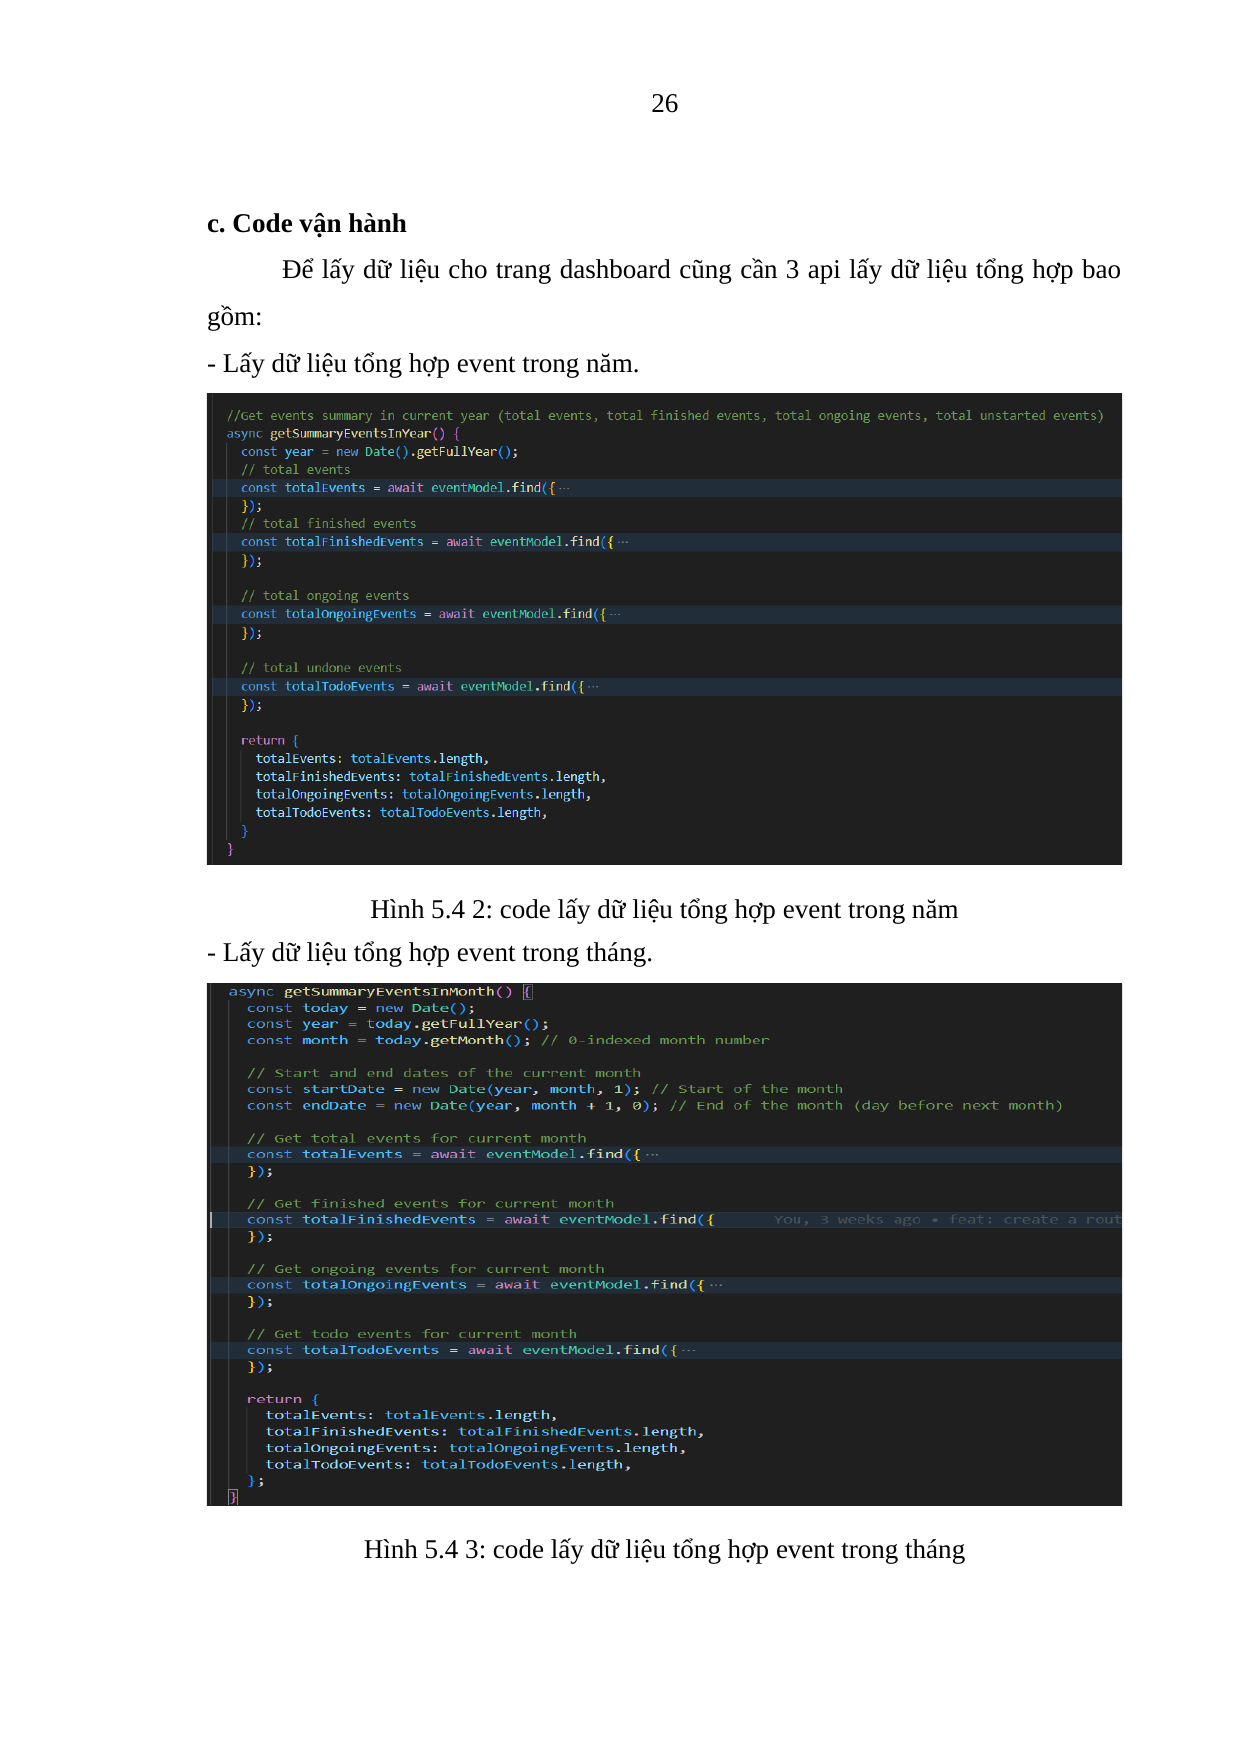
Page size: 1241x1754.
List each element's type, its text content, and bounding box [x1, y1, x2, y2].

text Hình 5.4 3: code lấy dữ liệu tổng hợp event trong tháng [207, 1533, 1122, 1565]
text c. Code vận hành [207, 207, 1122, 238]
text Hình 5.4 2: code lấy dữ liệu tổng hợp event trong năm [207, 893, 1122, 924]
text Để lấy dữ liệu cho trang dashboard cũng cần 3 api lấy dữ liệu tổng hợp bao gồm: [207, 253, 1122, 331]
text - Lấy dữ liệu tổng hợp event trong tháng. [207, 936, 1122, 967]
text - Lấy dữ liệu tổng hợp event trong năm. [207, 347, 1122, 378]
picture [206, 983, 1123, 1506]
picture [206, 393, 1123, 865]
